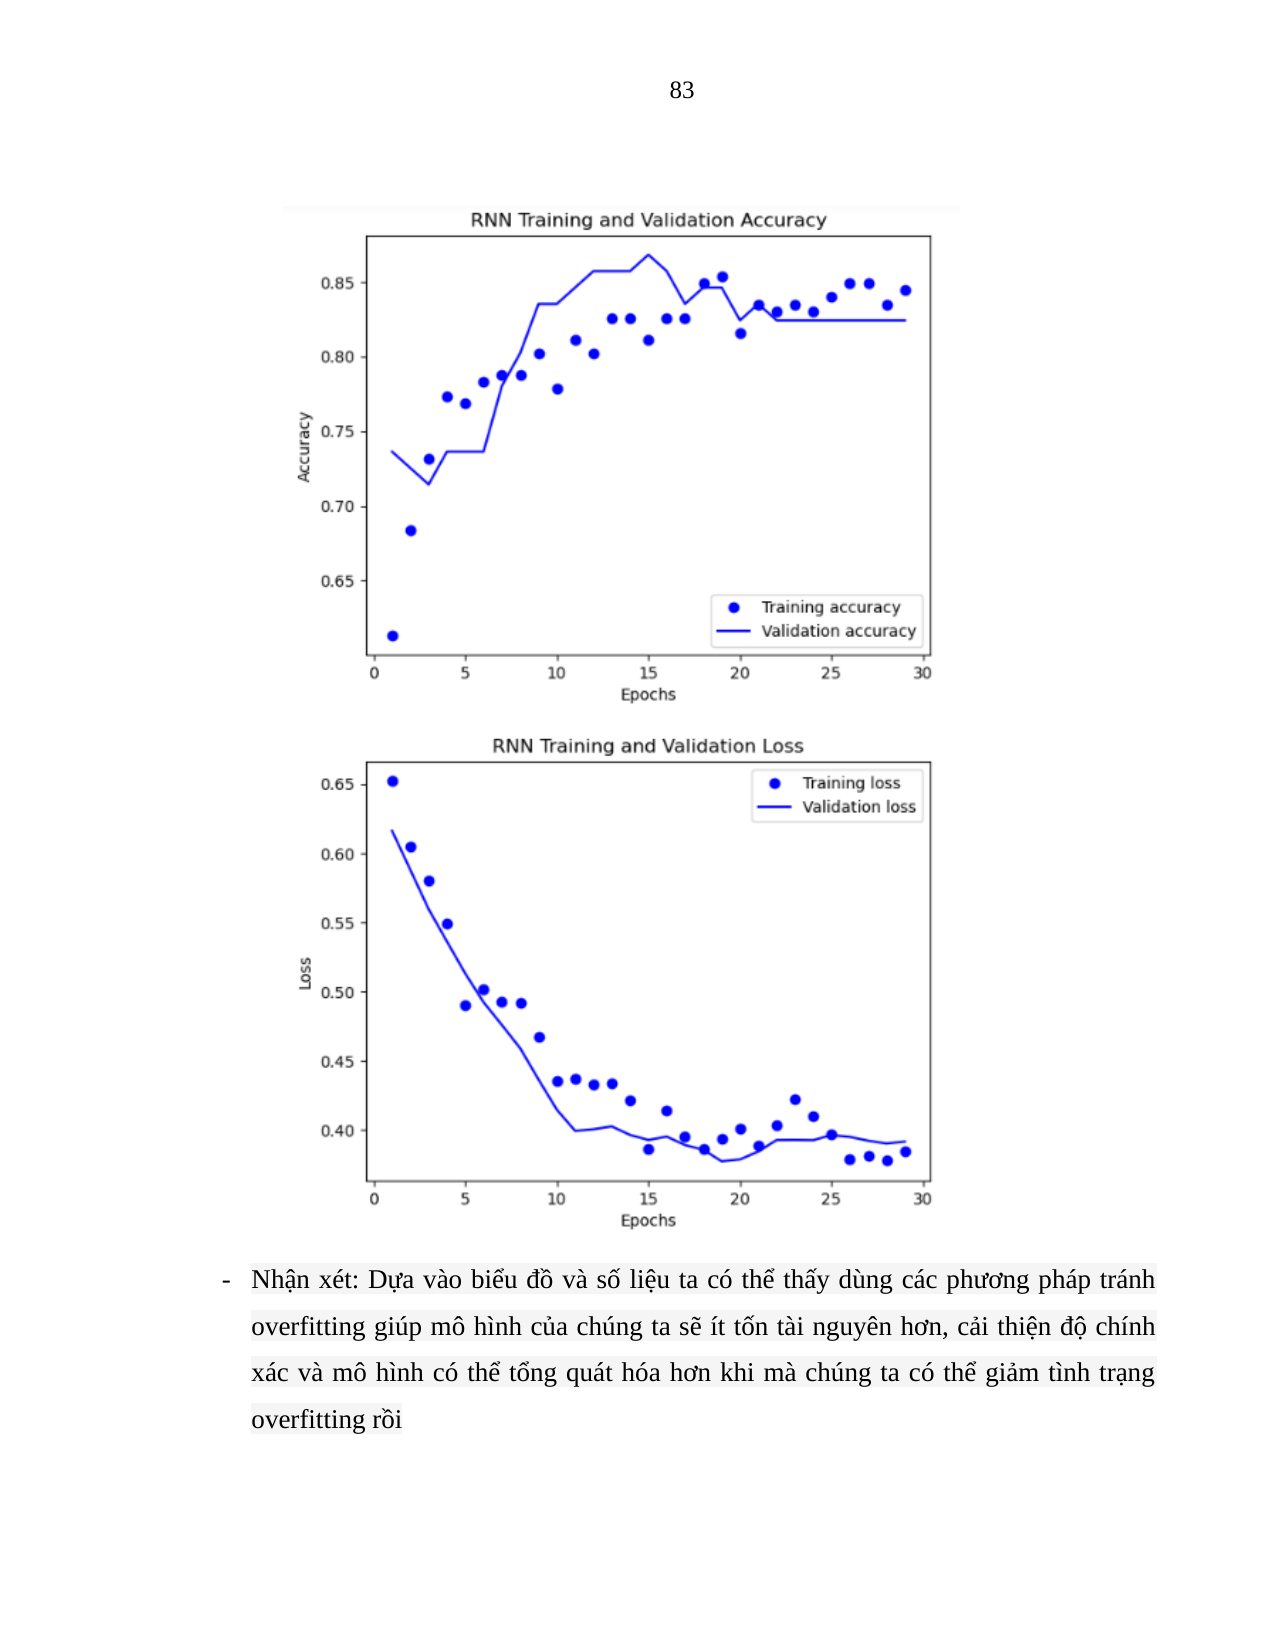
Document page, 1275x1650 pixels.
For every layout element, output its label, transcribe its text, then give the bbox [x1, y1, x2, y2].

list Nhận xét: Dựa vào biểu đồ và số liệu ta có thể thấy dùng các phương pháp tránh overfitting giúp mô hình của chúng ta sẽ ít tốn tài nguyên hơn, cải thiện độ chính xác và mô hình có thể tổng quát hóa hơn khi mà chúng ta có thể giảm tình trạng overfitting rồi [222, 1263, 1157, 1434]
picture [281, 206, 961, 1248]
